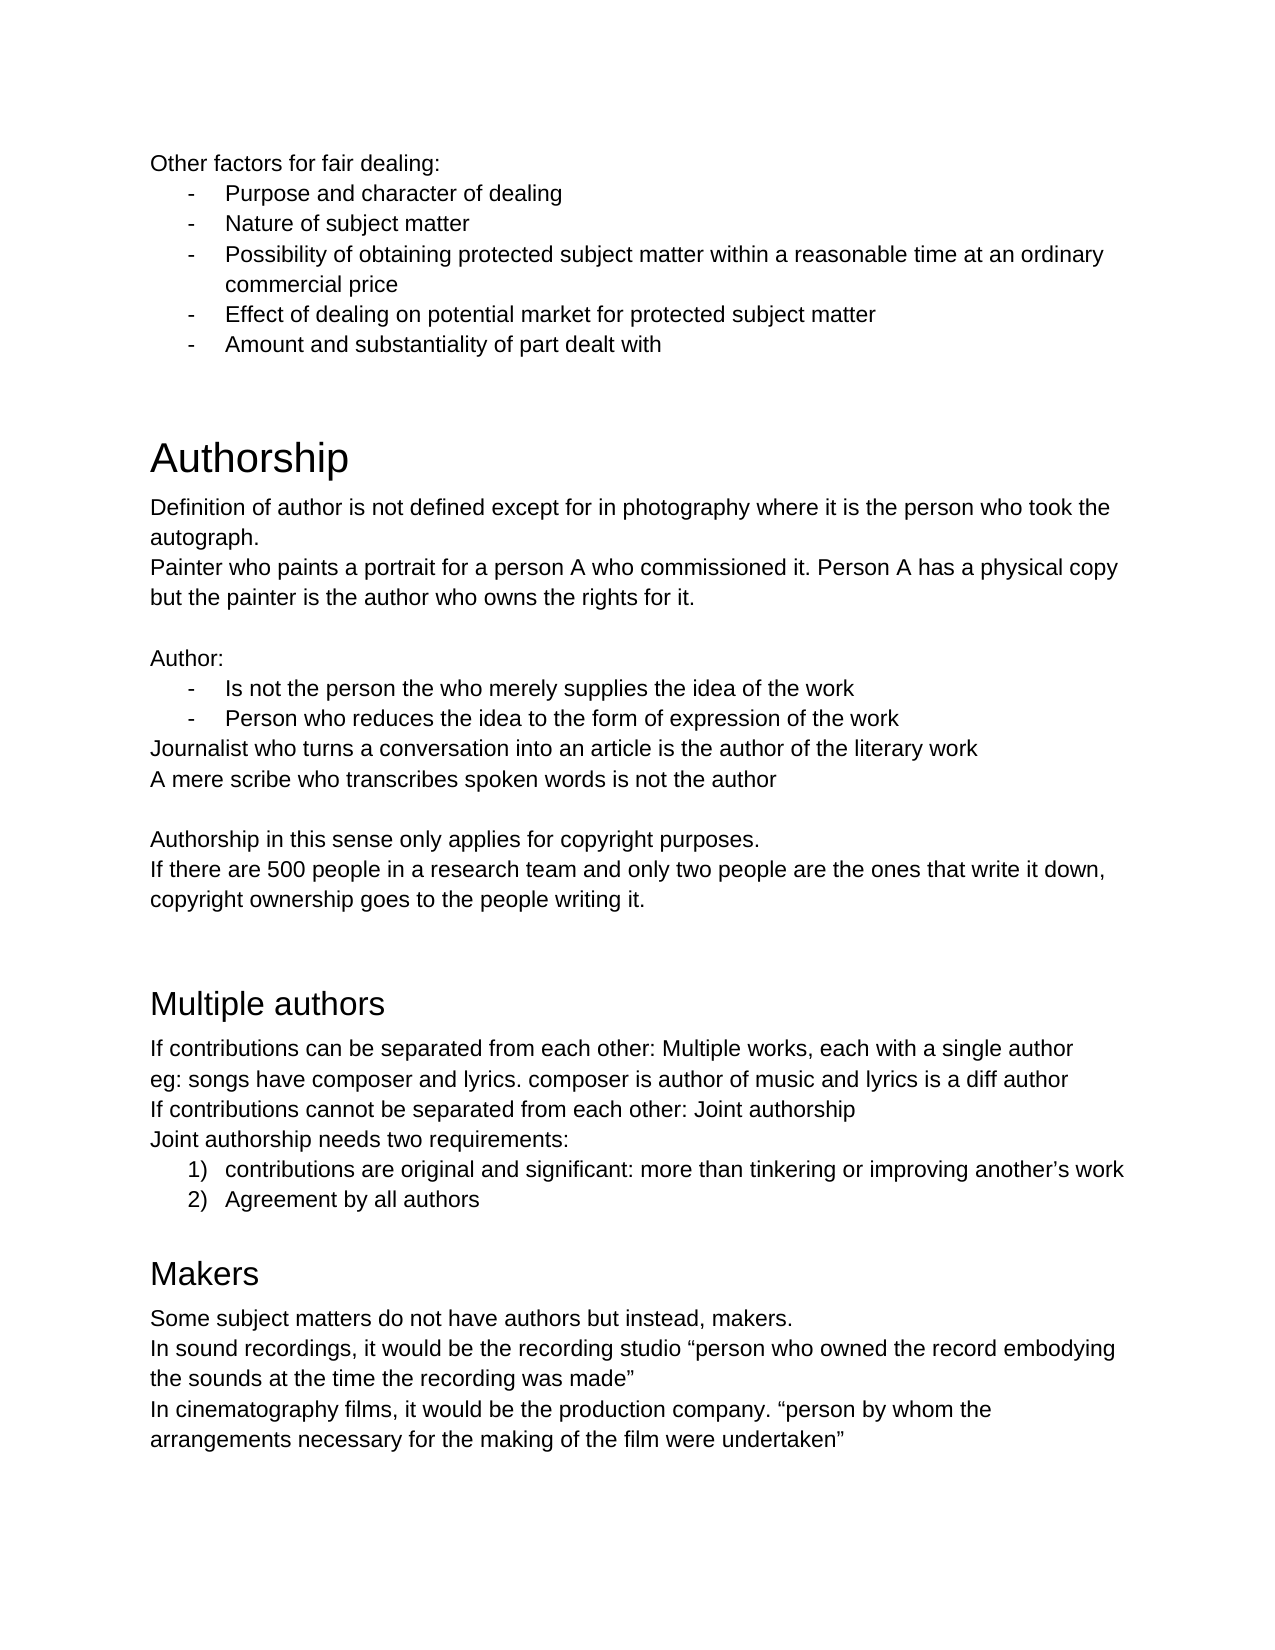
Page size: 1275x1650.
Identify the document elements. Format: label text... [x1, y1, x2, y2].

list contributions are original and significant: more than tinkering or improving another’s work [187, 1156, 1125, 1182]
list Person who reduces the idea to the form of expression of the work [187, 705, 1125, 732]
list Nature of subject matter [187, 210, 1125, 237]
text eg: songs have composer and lyrics. composer is author of music and lyrics is a diff author [150, 1066, 1125, 1092]
list Possibility of obtaining protected subject matter within a reasonable time at an ordinary commercial price [187, 241, 1125, 297]
list Is not the person the who merely supplies the idea of the work [187, 675, 1125, 701]
text Authorship in this sense only applies for copyright purposes. [150, 826, 1125, 852]
subtitle Makers [150, 1254, 1125, 1292]
text If contributions cannot be separated from each other: Joint authorship [150, 1096, 1125, 1122]
text Definition of author is not defined except for in photography where it is the person who took the autograph. [150, 494, 1125, 550]
text In sound recordings, it would be the recording studio “person who owned the record embodying the sounds at the time the recording was made” [150, 1335, 1125, 1392]
text Other factors for fair dealing: [150, 150, 1125, 176]
text Joint authorship needs two requirements: [150, 1126, 1125, 1152]
list Agreement by all authors [187, 1186, 1125, 1213]
list Purpose and character of dealing [187, 180, 1125, 207]
text Journalist who turns a conversation into an article is the author of the literary work [150, 735, 1125, 762]
text If there are 500 people in a research team and only two people are the ones that write it down, copyright ownership goes to the people writing it. [150, 856, 1125, 913]
list Effect of dealing on potential market for protected subject matter [187, 301, 1125, 327]
text Painter who paints a portrait for a person A who commissioned it. Person A has a physical copy but the painter is the author who owns the rights for it. [150, 554, 1125, 611]
text Some subject matters do not have authors but instead, makers. [150, 1305, 1125, 1331]
text If contributions can be separated from each other: Multiple works, each with a single author [150, 1035, 1125, 1062]
subtitle Authorship [150, 433, 1125, 481]
text In cinematography films, it would be the production company. “person by whom the arrangements necessary for the making of the film were undertaken” [150, 1396, 1125, 1452]
list Amount and substantiality of part dealt with [187, 331, 1125, 358]
subtitle Multiple authors [150, 984, 1125, 1023]
text Author: [150, 645, 1125, 671]
text A mere scribe who transcribes spoken words is not the author [150, 766, 1125, 792]
